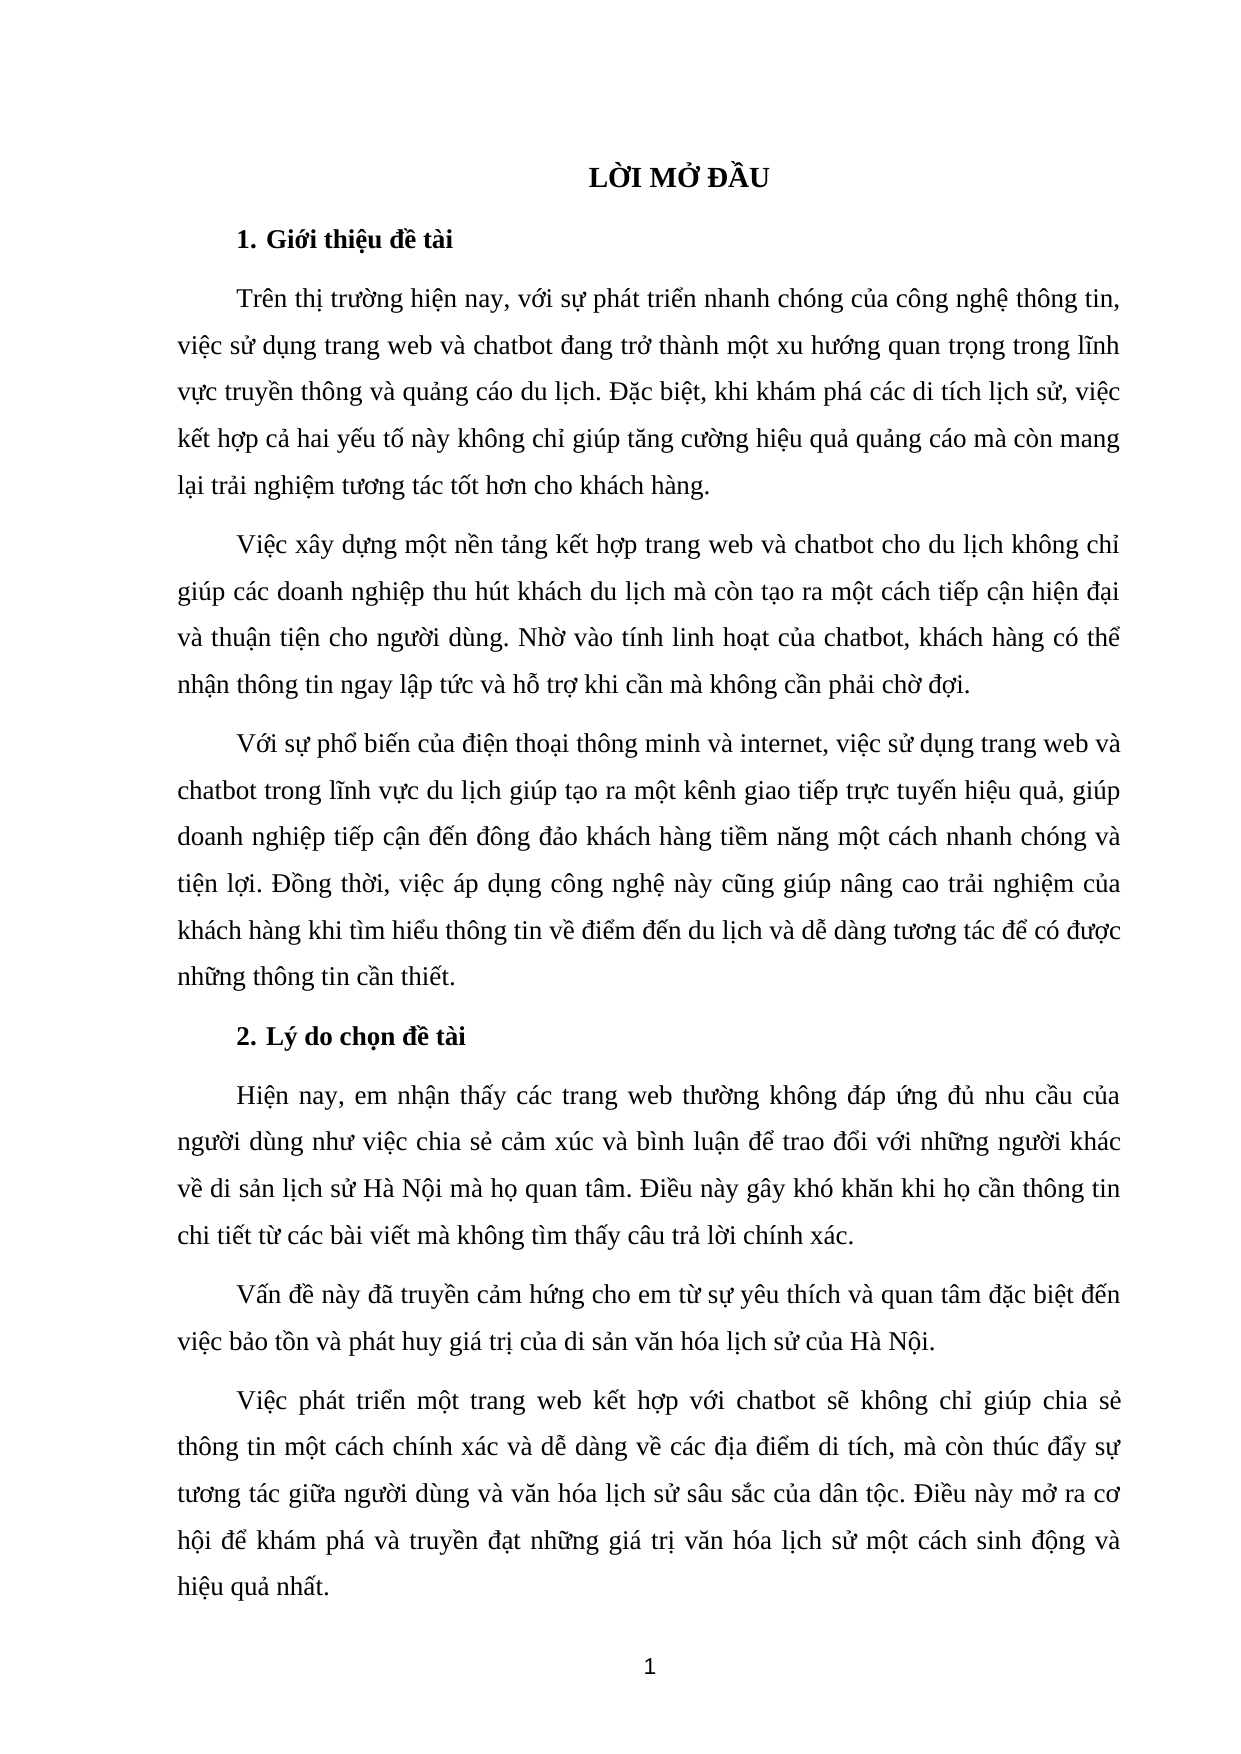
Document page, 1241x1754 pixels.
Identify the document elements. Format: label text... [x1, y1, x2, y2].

text Việc xây dựng một nền tảng kết hợp trang web và chatbot cho du lịch không chỉ giúp các doanh nghiệp thu hút khách du lịch mà còn tạo ra một cách tiếp cận hiện đại và thuận tiện cho người dùng. Nhờ vào tính linh hoạt của chatbot, khách hàng có thể nhận thông tin ngay lập tức và hỗ trợ khi cần mà không cần phải chờ đợi. [177, 528, 1122, 699]
text LỜI MỞ ĐẦU [177, 160, 1122, 194]
text Với sự phổ biến của điện thoại thông minh và internet, việc sử dụng trang web và chatbot trong lĩnh vực du lịch giúp tạo ra một kênh giao tiếp trực tuyến hiệu quả, giúp doanh nghiệp tiếp cận đến đông đảo khách hàng tiềm năng một cách nhanh chóng và tiện lợi. Đồng thời, việc áp dụng công nghệ này cũng giúp nâng cao trải nghiệm của khách hàng khi tìm hiểu thông tin về điểm đến du lịch và dễ dàng tương tác để có được những thông tin cần thiết. [177, 727, 1122, 992]
text Trên thị trường hiện nay, với sự phát triển nhanh chóng của công nghệ thông tin, việc sử dụng trang web và chatbot đang trở thành một xu hướng quan trọng trong lĩnh vực truyền thông và quảng cáo du lịch. Đặc biệt, khi khám phá các di tích lịch sử, việc kết hợp cả hai yếu tố này không chỉ giúp tăng cường hiệu quả quảng cáo mà còn mang lại trải nghiệm tương tác tốt hơn cho khách hàng. [177, 282, 1122, 500]
list Giới thiệu đề tài [177, 223, 1122, 254]
text Việc phát triển một trang web kết hợp với chatbot sẽ không chỉ giúp chia sẻ thông tin một cách chính xác và dễ dàng về các địa điểm di tích, mà còn thúc đẩy sự tương tác giữa người dùng và văn hóa lịch sử sâu sắc của dân tộc. Điều này mở ra cơ hội để khám phá và truyền đạt những giá trị văn hóa lịch sử một cách sinh động và hiệu quả nhất. [177, 1384, 1122, 1602]
text Vấn đề này đã truyền cảm hứng cho em từ sự yêu thích và quan tâm đặc biệt đến việc bảo tồn và phát huy giá trị của di sản văn hóa lịch sử của Hà Nội. [177, 1278, 1122, 1356]
text Hiện nay, em nhận thấy các trang web thường không đáp ứng đủ nhu cầu của người dùng như việc chia sẻ cảm xúc và bình luận để trao đổi với những người khác về di sản lịch sử Hà Nội mà họ quan tâm. Điều này gây khó khăn khi họ cần thông tin chi tiết từ các bài viết mà không tìm thấy câu trả lời chính xác. [177, 1079, 1122, 1250]
list Lý do chọn đề tài [177, 1019, 1122, 1051]
